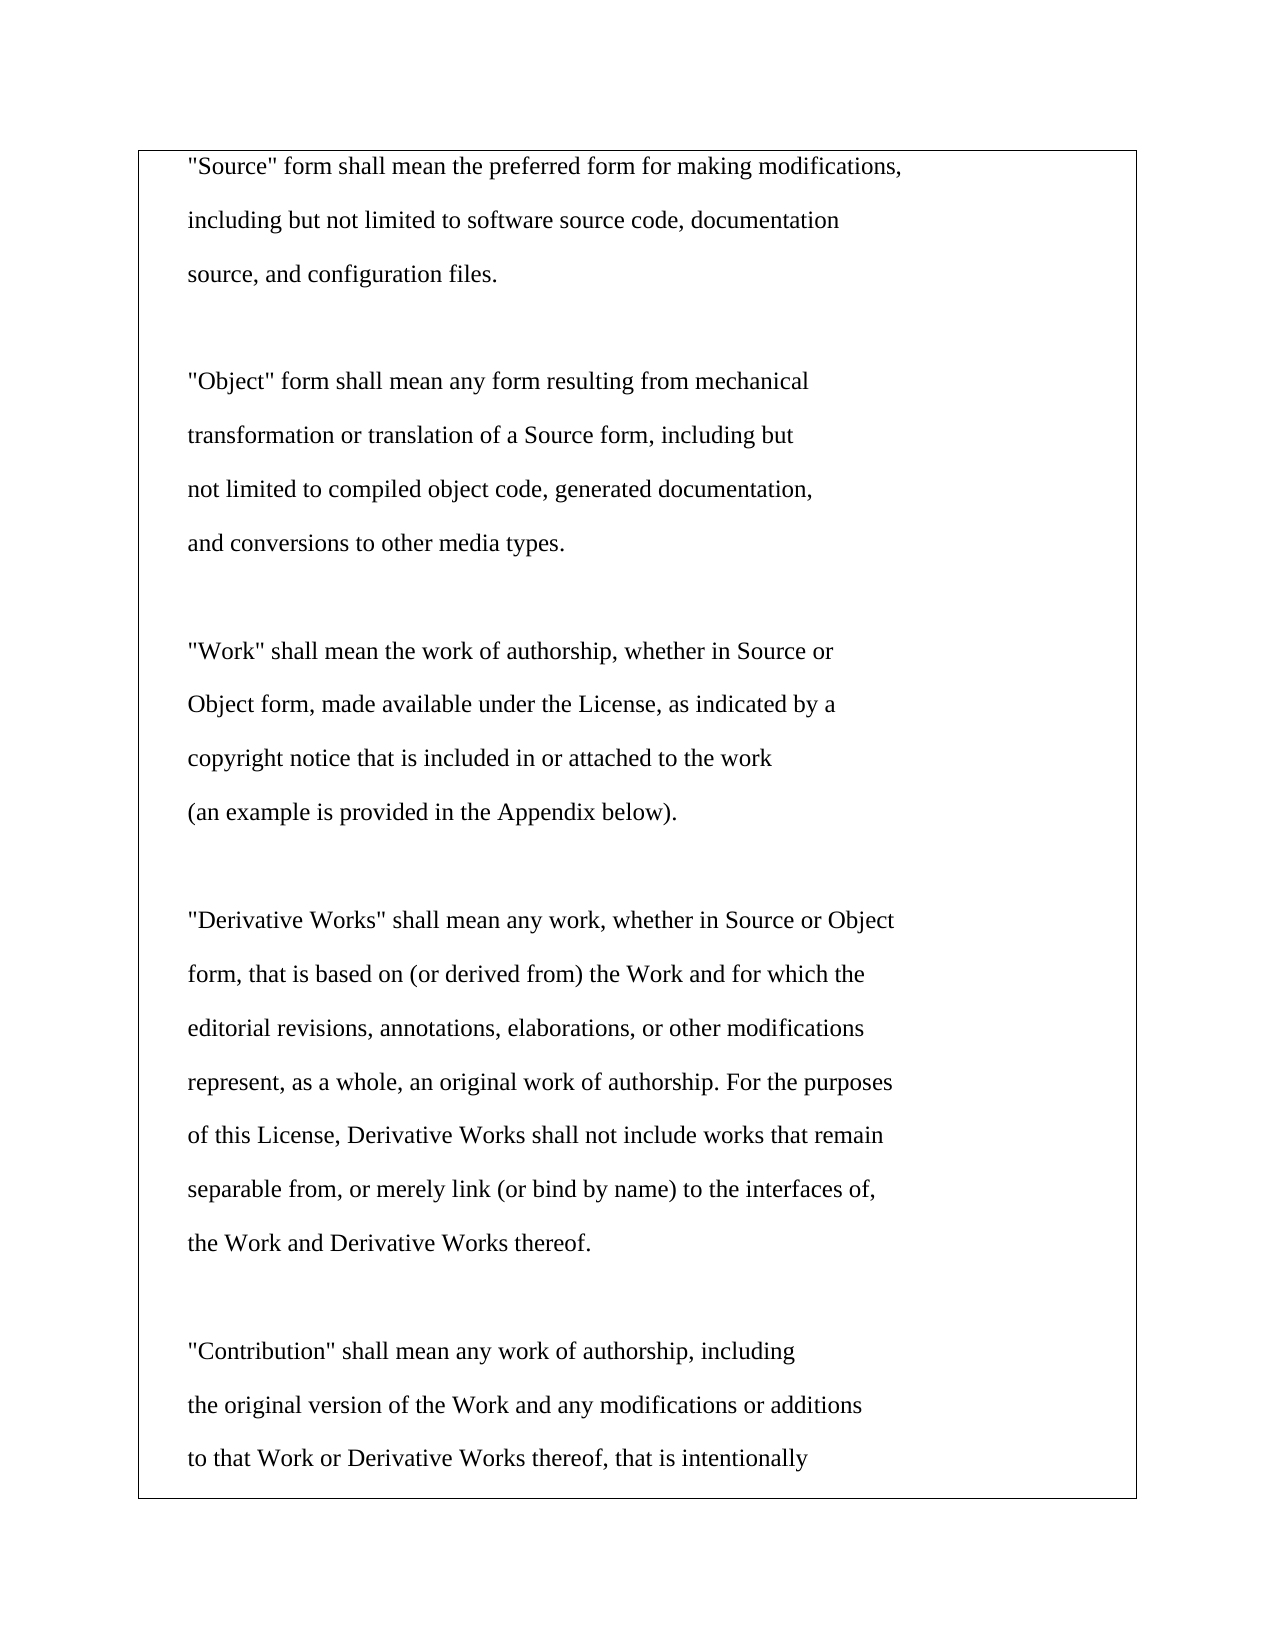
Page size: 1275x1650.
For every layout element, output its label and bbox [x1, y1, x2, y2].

table_header [139, 151, 1136, 1497]
